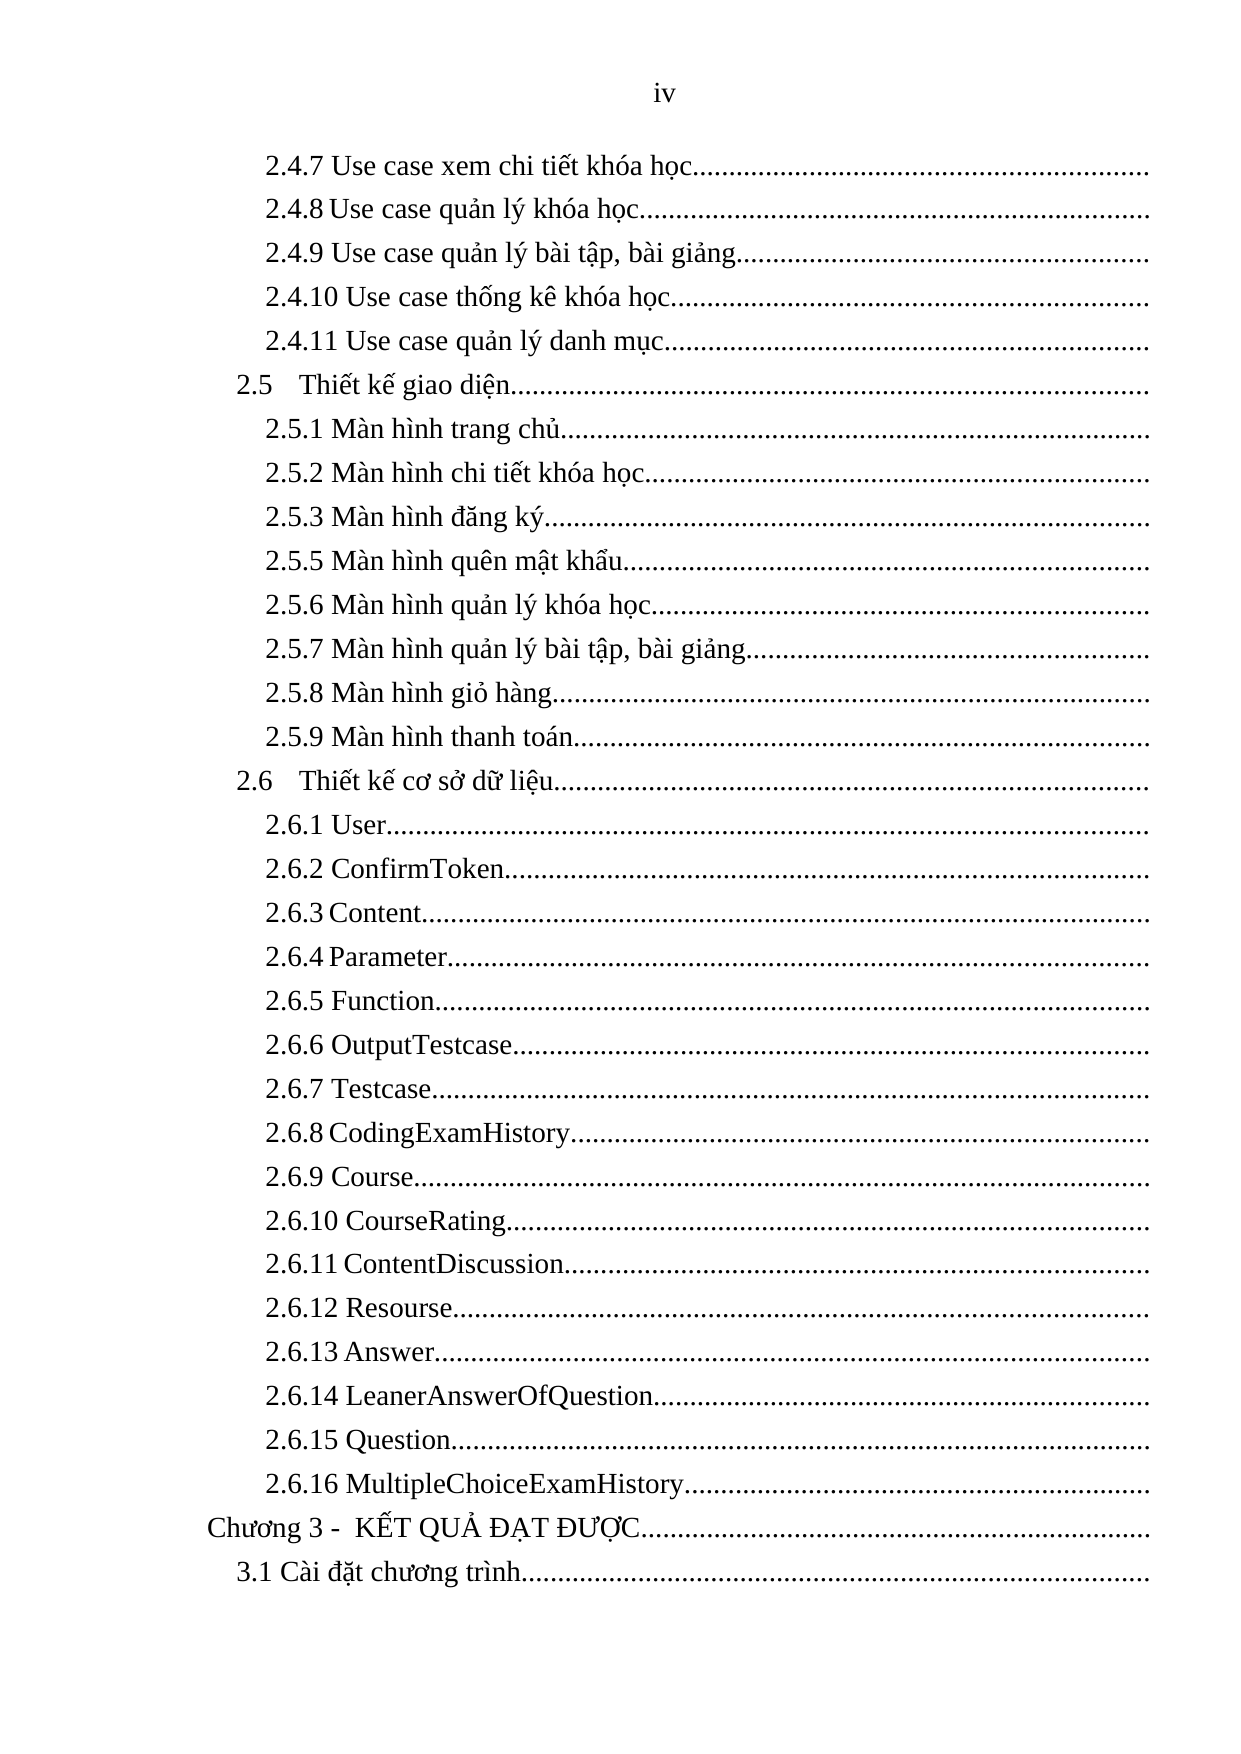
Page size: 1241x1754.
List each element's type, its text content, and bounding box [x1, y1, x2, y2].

text 2.5.3 Màn hình đăng ký 36 [265, 499, 1122, 533]
text 2.6.15 Question 56 [265, 1422, 1122, 1456]
text 2.6.8 CodingExamHistory 50 [265, 1115, 1122, 1148]
text 2.5.2 Màn hình chi tiết khóa học 35 [265, 455, 1122, 489]
text 2.6.1 User 43 [265, 807, 1122, 841]
text 2.5.5 Màn hình quên mật khẩu 38 [265, 543, 1122, 577]
text 2.6.12 Resourse 54 [265, 1291, 1122, 1324]
text 2.6.16 MultipleChoiceExamHistory 57 [265, 1466, 1122, 1500]
text 2.4.8 Use case quản lý khóa học 28 [265, 192, 1122, 225]
text 2.4.9 Use case quản lý bài tập, bài giảng 30 [265, 236, 1122, 269]
text 2.6.11 ContentDiscussion 53 [265, 1247, 1122, 1280]
text 2.5.1 Màn hình trang chủ 34 [265, 411, 1122, 445]
text 2.6.10 CourseRating 53 [265, 1203, 1122, 1236]
text 2.6.14 LeanerAnswerOfQuestion 55 [265, 1378, 1122, 1412]
text 2.6.5 Function 47 [265, 983, 1122, 1016]
text 3.1 Cài đặt chương trình 59 [236, 1554, 1122, 1588]
text 2.6.9 Course 50 [265, 1159, 1122, 1192]
text 2.5.6 Màn hình quản lý khóa học 39 [265, 587, 1122, 621]
text 2.4.7 Use case xem chi tiết khóa học 25 [265, 148, 1122, 181]
text 2.6.3 Content 45 [265, 895, 1122, 928]
text 2.4.11 Use case quản lý danh mục 32 [265, 323, 1122, 357]
text 2.6 Thiết kế cơ sở dữ liệu 43 [236, 763, 1122, 797]
text 2.5 Thiết kế giao diện 34 [236, 367, 1122, 401]
text 2.5.8 Màn hình giỏ hàng 41 [265, 675, 1122, 709]
text 2.6.2 ConfirmToken 45 [265, 851, 1122, 884]
text 2.6.6 OutputTestcase 48 [265, 1027, 1122, 1060]
text Chương 3 - KẾT QUẢ ĐẠT ĐƯỢC 59 [207, 1510, 1122, 1544]
text 2.5.9 Màn hình thanh toán 42 [265, 719, 1122, 753]
text 2.6.13 Answer 55 [265, 1334, 1122, 1368]
text 2.5.7 Màn hình quản lý bài tập, bài giảng 40 [265, 631, 1122, 665]
text 2.4.10 Use case thống kê khóa học 31 [265, 279, 1122, 313]
text 2.6.4 Parameter 46 [265, 939, 1122, 972]
text 2.6.7 Testcase 49 [265, 1071, 1122, 1104]
